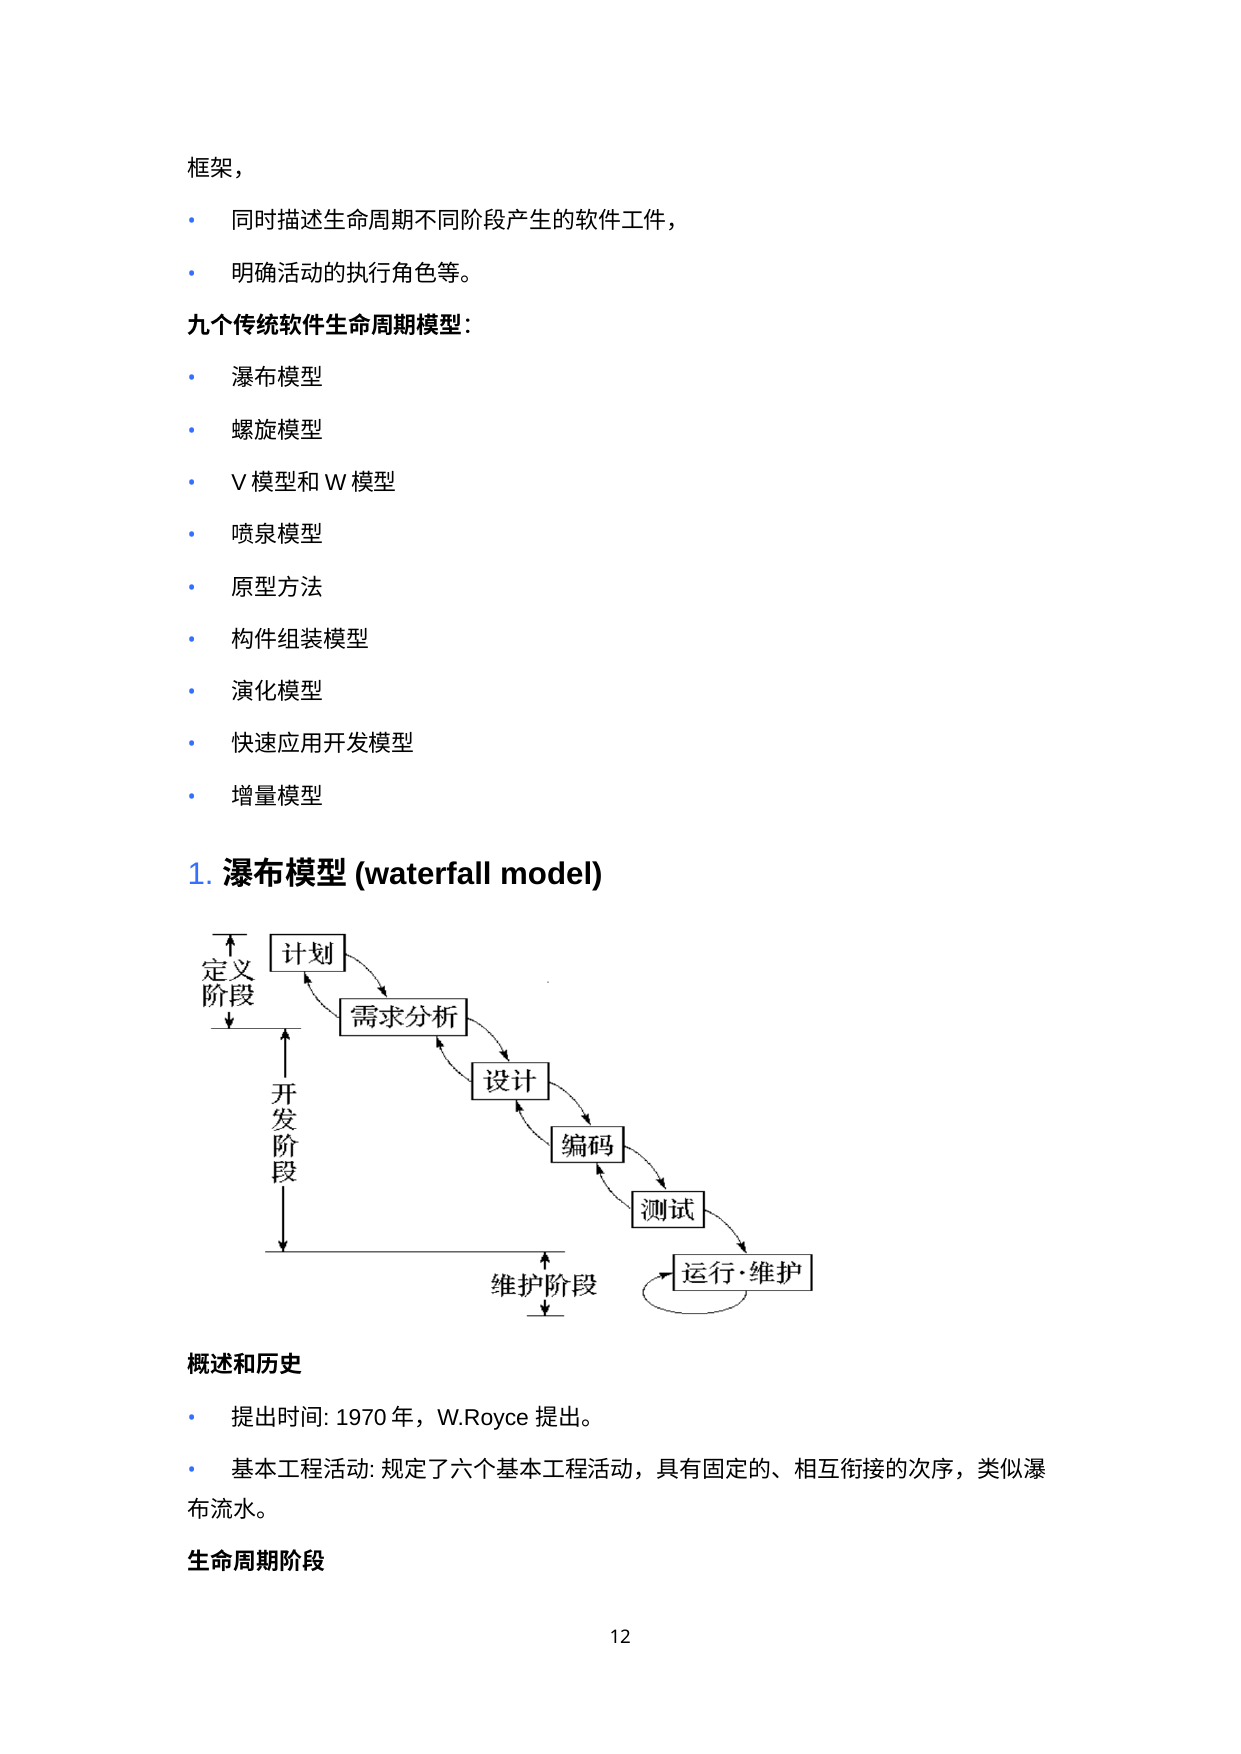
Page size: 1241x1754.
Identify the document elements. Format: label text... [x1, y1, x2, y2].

list 喷泉模型 [187, 516, 1053, 549]
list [187, 150, 1053, 183]
text 生命周期阶段 [187, 1543, 1053, 1576]
text 概述和历史 [187, 1346, 1053, 1379]
list 明确活动的执行角色等。 [187, 254, 1053, 288]
list 快速应用开发模型 [187, 725, 1053, 758]
list 演化模型 [187, 673, 1053, 706]
list 原型方法 [187, 568, 1053, 602]
list 瀑布模型 [187, 359, 1053, 392]
list 提出时间: 1970年，W.Royce 提出。 [187, 1398, 1053, 1432]
list 构件组装模型 [187, 621, 1053, 654]
text 九个传统软件生命周期模型： [187, 307, 1053, 340]
list 增量模型 [187, 777, 1053, 811]
list V模型和W模型 [187, 464, 1053, 497]
text 1. 瀑布模型 (waterfall model) [187, 848, 1053, 894]
picture [187, 915, 826, 1328]
list 螺旋模型 [187, 411, 1053, 445]
list 同时描述生命周期不同阶段产生的软件工件， [187, 202, 1053, 236]
list 基本工程活动: 规定了六个基本工程活动，具有固定的、相互衔接的次序，类似瀑布流水。 [187, 1451, 1053, 1524]
